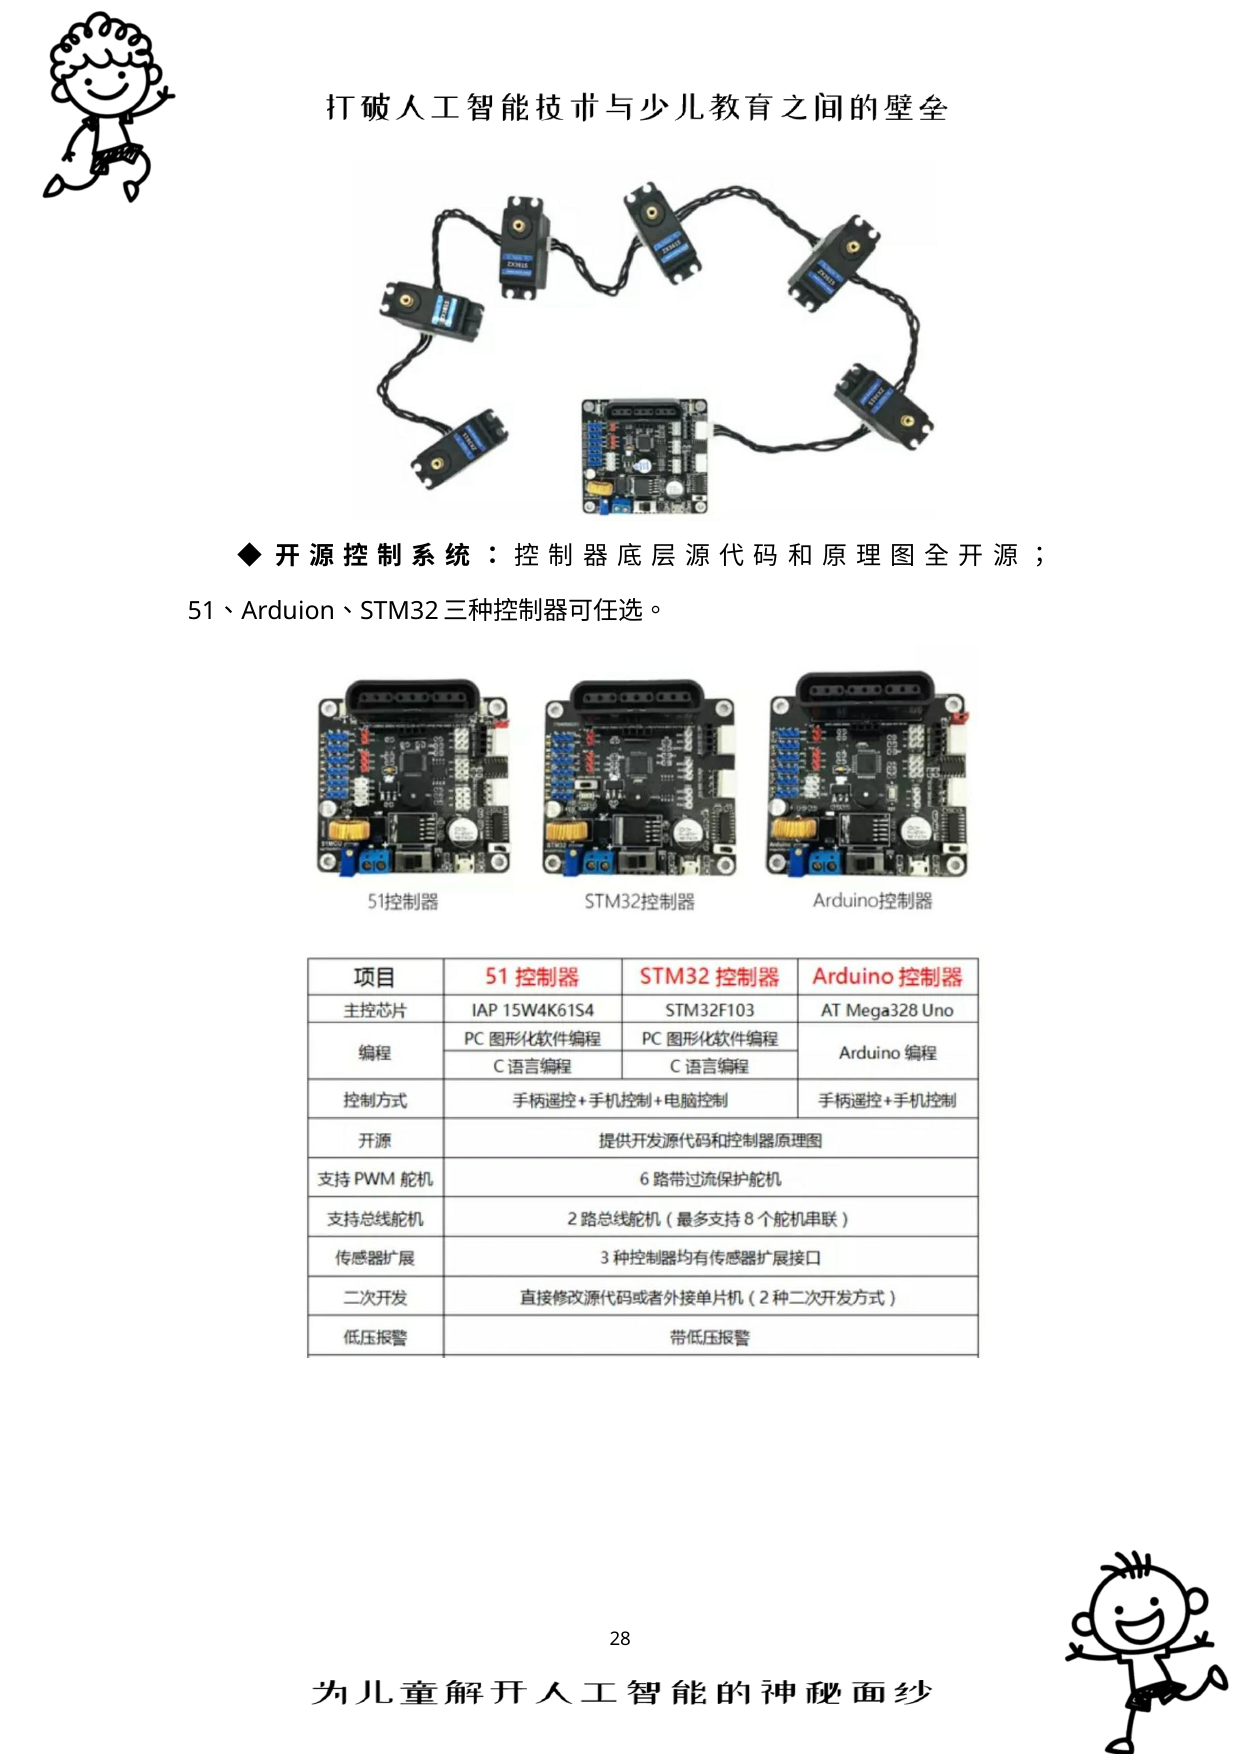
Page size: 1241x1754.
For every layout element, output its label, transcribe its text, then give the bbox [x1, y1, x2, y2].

picture [288, 1640, 952, 1754]
picture [311, 644, 979, 933]
picture [319, 40, 1008, 147]
picture [1, 0, 245, 224]
picture [1001, 1535, 1241, 1754]
picture [305, 947, 986, 1358]
picture [352, 161, 938, 521]
list 开源控制系统：控制器底层源代码和原理图全开源；51、Arduion、STM32三种控制器可任选。 [187, 536, 1053, 626]
